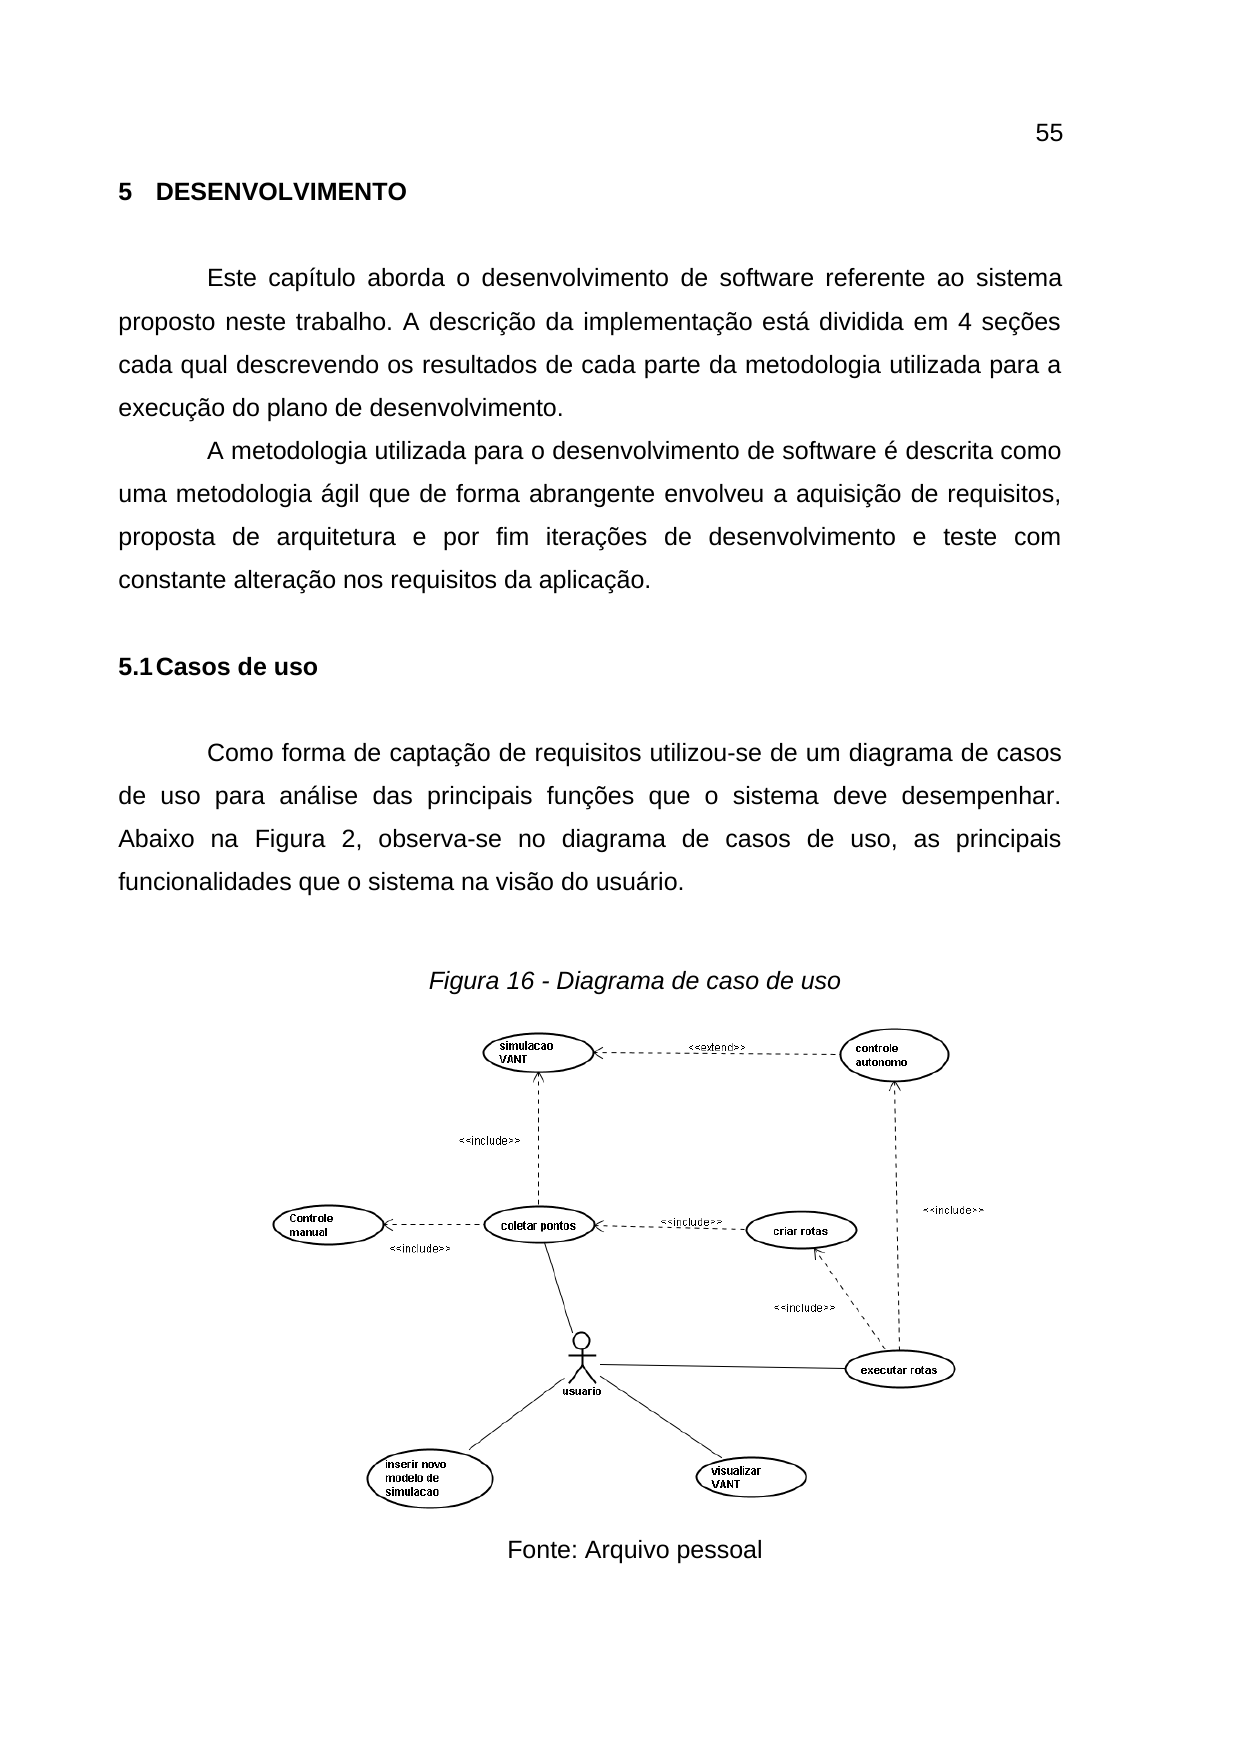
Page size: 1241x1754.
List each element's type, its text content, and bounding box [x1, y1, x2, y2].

text Este capítulo aborda o desenvolvimento de software referente ao sistema proposto neste trabalho. A descrição da implementação está dividida em 4 seções cada qual descrevendo os resultados de cada parte da metodologia utilizada para a execução do plano de desenvolvimento. [118, 263, 1063, 422]
text Como forma de captação de requisitos utilizou-se de um diagrama de casos de uso para análise das principais funções que o sistema deve desempenhar. Abaixo na Figura 2, observa-se no diagrama de casos de uso, as principais funcionalidades que o sistema na visão do usuário. [118, 738, 1063, 896]
text Fonte: Arquivo pessoal [118, 1535, 1063, 1564]
text A metodologia utilizada para o desenvolvimento de software é descrita como uma metodologia ágil que de forma abrangente envolveu a aquisição de requisitos, proposta de arquitetura e por fim iterações de desenvolvimento e teste com constante alteração nos requisitos da aplicação. [118, 436, 1063, 594]
picture [265, 1009, 1004, 1521]
subtitle Casos de uso [118, 652, 1063, 680]
subtitle DESENVOLVIMENTO [118, 177, 1063, 206]
text Figura 16 - Diagrama de caso de uso [118, 966, 1063, 995]
